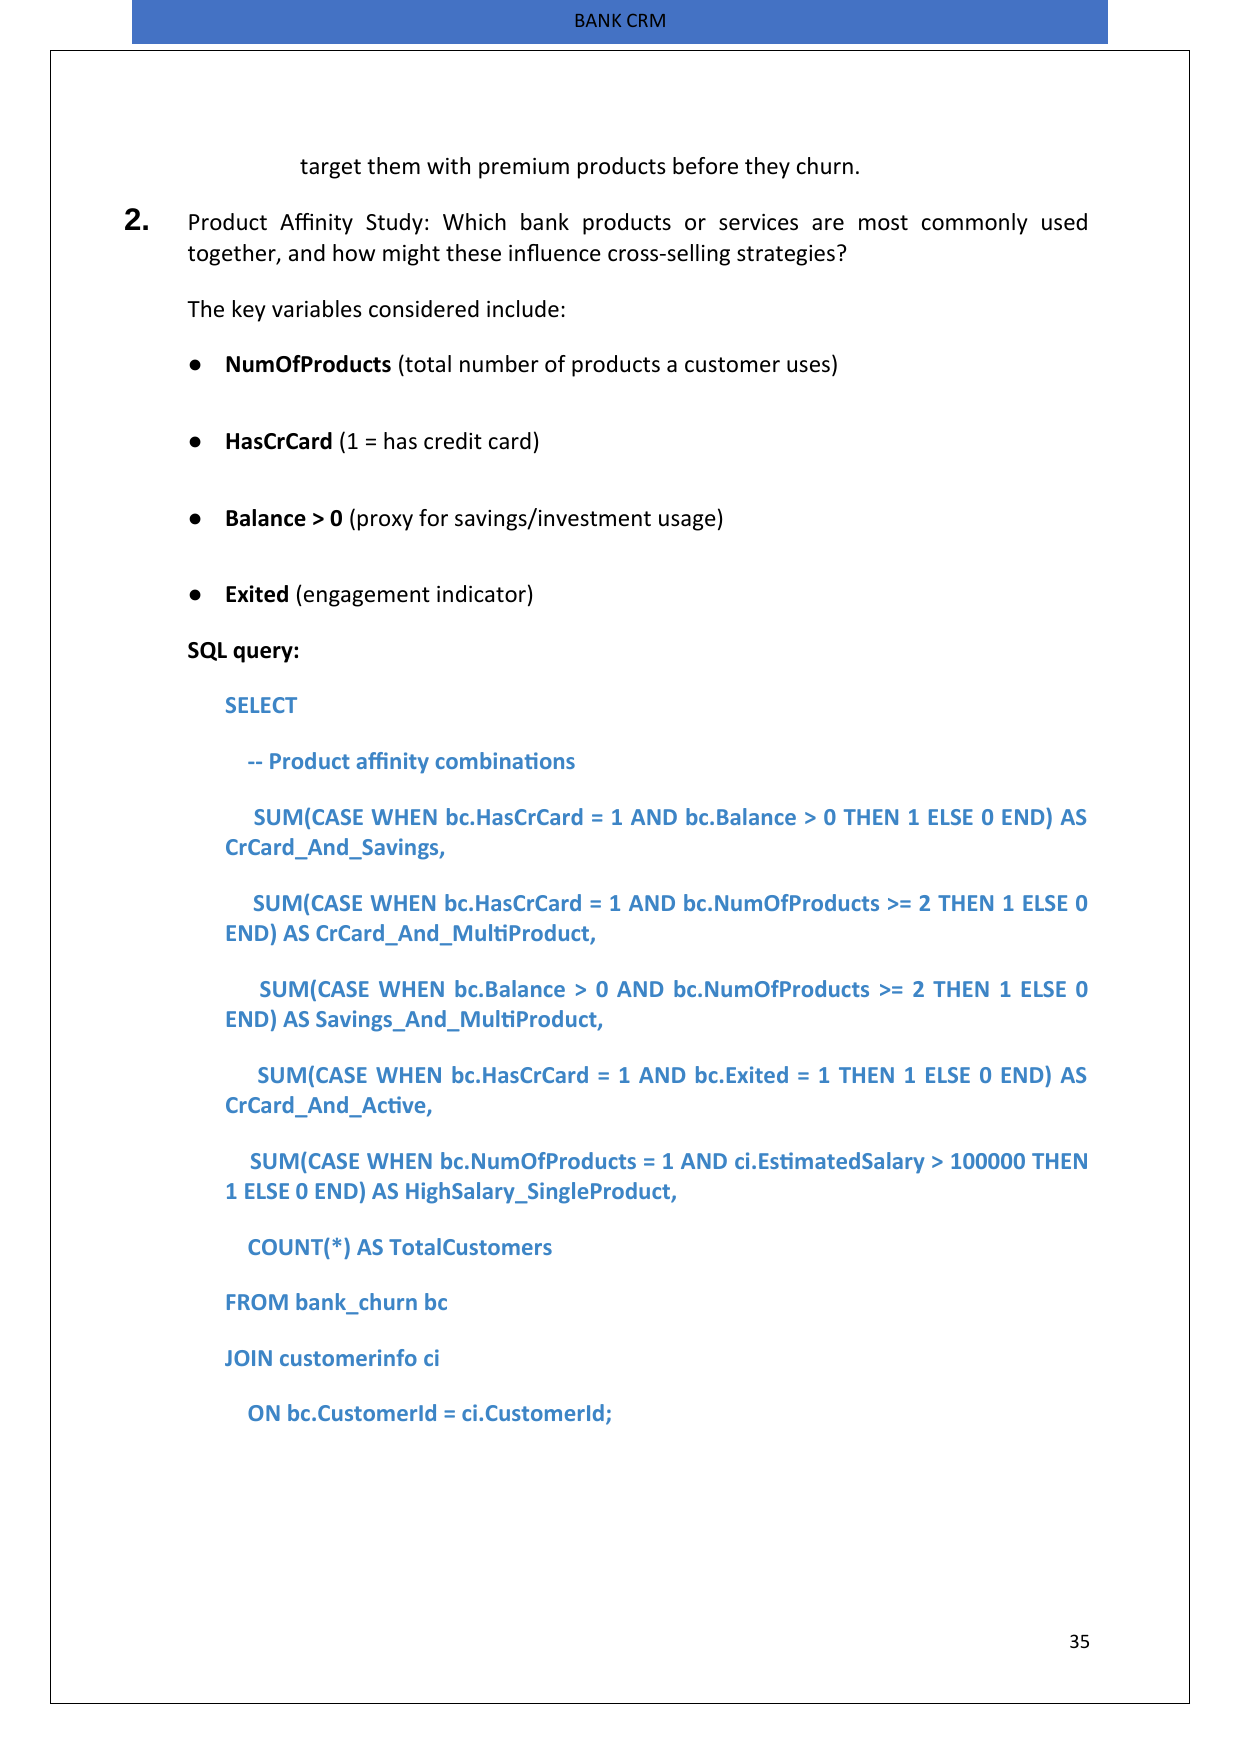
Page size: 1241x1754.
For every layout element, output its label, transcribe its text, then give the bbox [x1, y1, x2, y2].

text ON bc.CustomerId = ci.CustomerId; [225, 1397, 1090, 1428]
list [262, 150, 1090, 181]
text The key variables considered include: [150, 293, 1090, 323]
list Product Affinity Study: Which bank products or services are most commonly used together, and how might these influence cross-selling strategies? [150, 201, 1090, 268]
text FROM bank_churn bc [225, 1286, 1090, 1317]
text JOIN customerinfo ci [225, 1342, 1090, 1372]
list Exited (engagement indicator) [187, 579, 1090, 609]
list NumOfProducts (total number of products a customer uses) [187, 348, 1090, 404]
list Balance > 0 (proxy for savings/investment usage) [187, 502, 1090, 558]
text -- Product affinity combinations [225, 745, 1090, 776]
text SUM(CASE WHEN bc.HasCrCard = 1 AND bc.Exited = 1 THEN 1 ELSE 0 END) AS CrCard_And_Active, [225, 1059, 1090, 1120]
list HasCrCard (1 = has credit card) [187, 425, 1090, 481]
text SQL query: [150, 634, 1090, 665]
text COUNT(*) AS TotalCustomers [225, 1231, 1090, 1261]
text SUM(CASE WHEN bc.HasCrCard = 1 AND bc.NumOfProducts >= 2 THEN 1 ELSE 0 END) AS CrCard_And_MultiProduct, [225, 887, 1090, 948]
text SELECT [225, 690, 1090, 720]
text SUM(CASE WHEN bc.Balance > 0 AND bc.NumOfProducts >= 2 THEN 1 ELSE 0 END) AS Savings_And_MultiProduct, [225, 973, 1090, 1034]
text SUM(CASE WHEN bc.NumOfProducts = 1 AND ci.EstimatedSalary > 100000 THEN 1 ELSE 0 END) AS HighSalary_SingleProduct, [225, 1145, 1090, 1206]
text SUM(CASE WHEN bc.HasCrCard = 1 AND bc.Balance > 0 THEN 1 ELSE 0 END) AS CrCard_And_Savings, [225, 801, 1090, 862]
